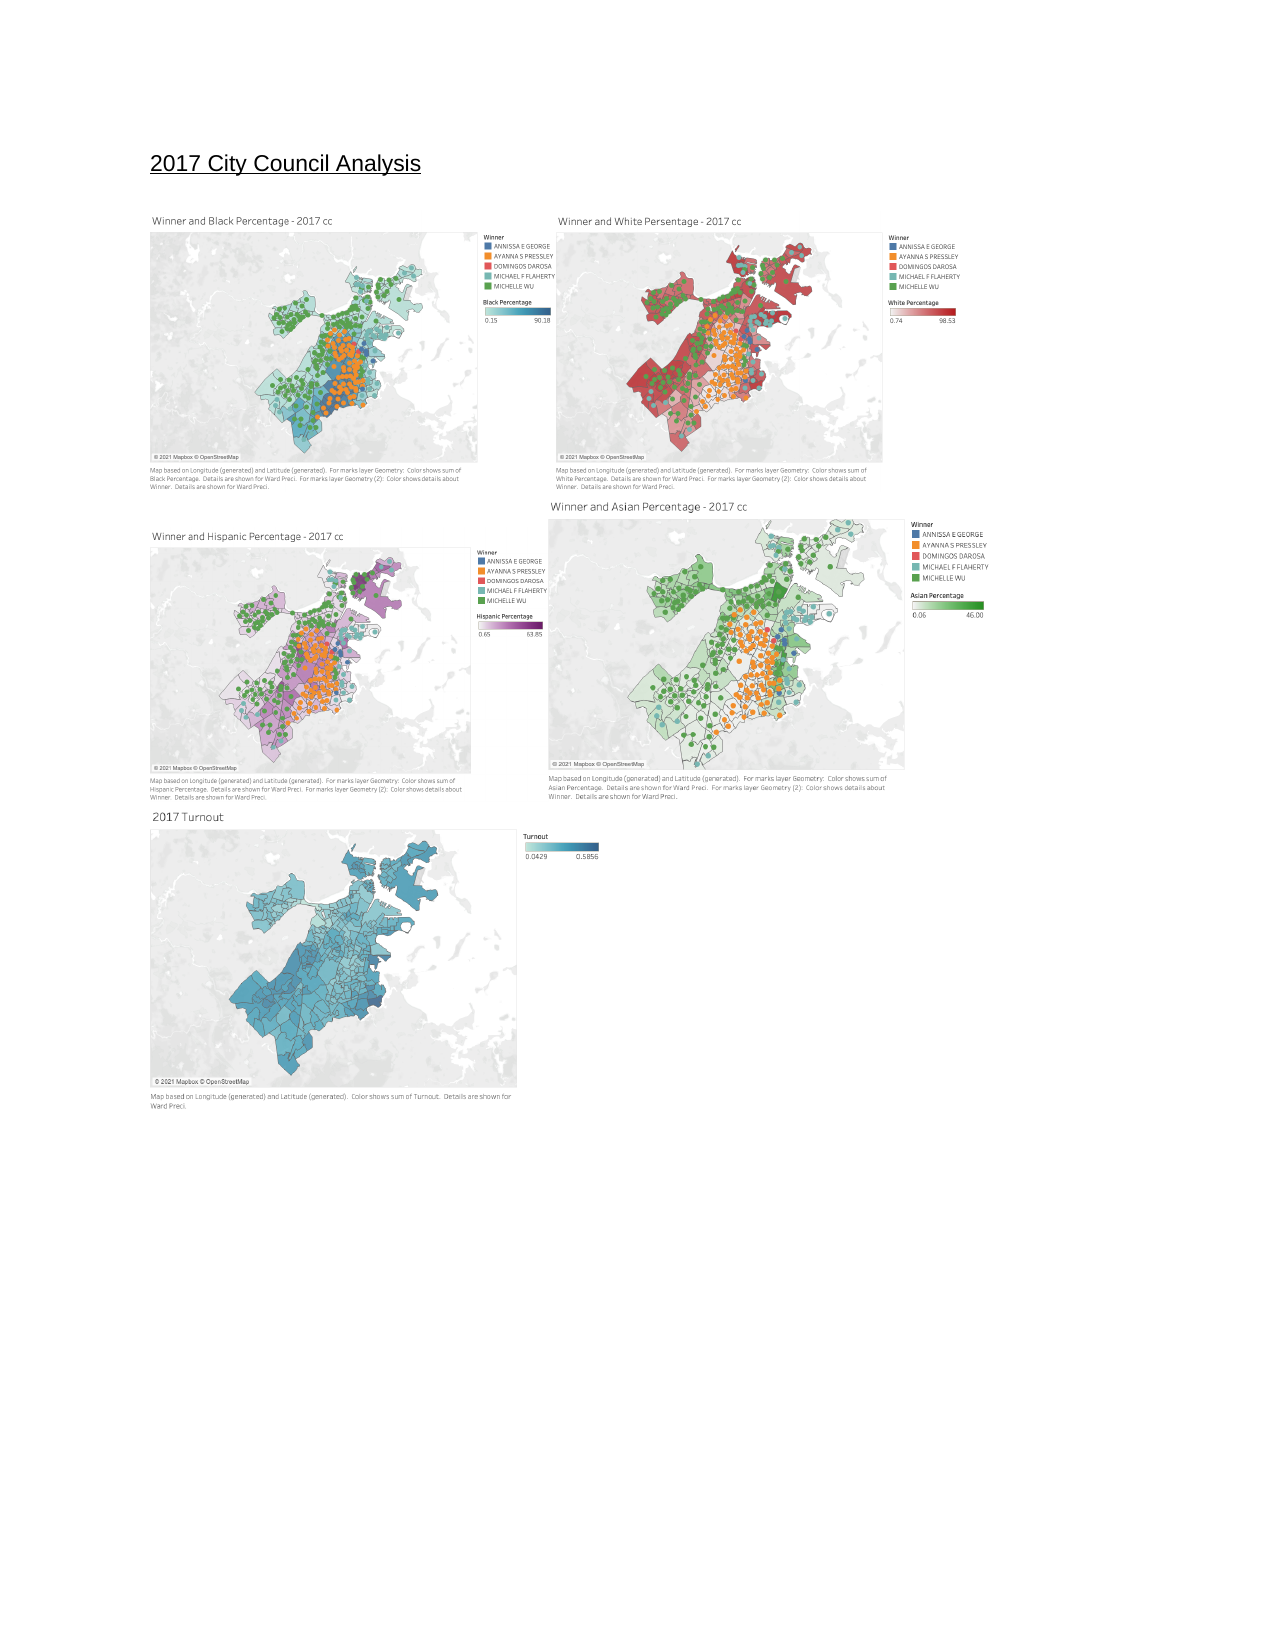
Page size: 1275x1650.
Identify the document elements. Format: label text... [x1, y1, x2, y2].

picture [150, 495, 990, 802]
text 2017 City Council Analysis [150, 150, 1125, 176]
picture [150, 806, 600, 1111]
picture [150, 210, 962, 492]
